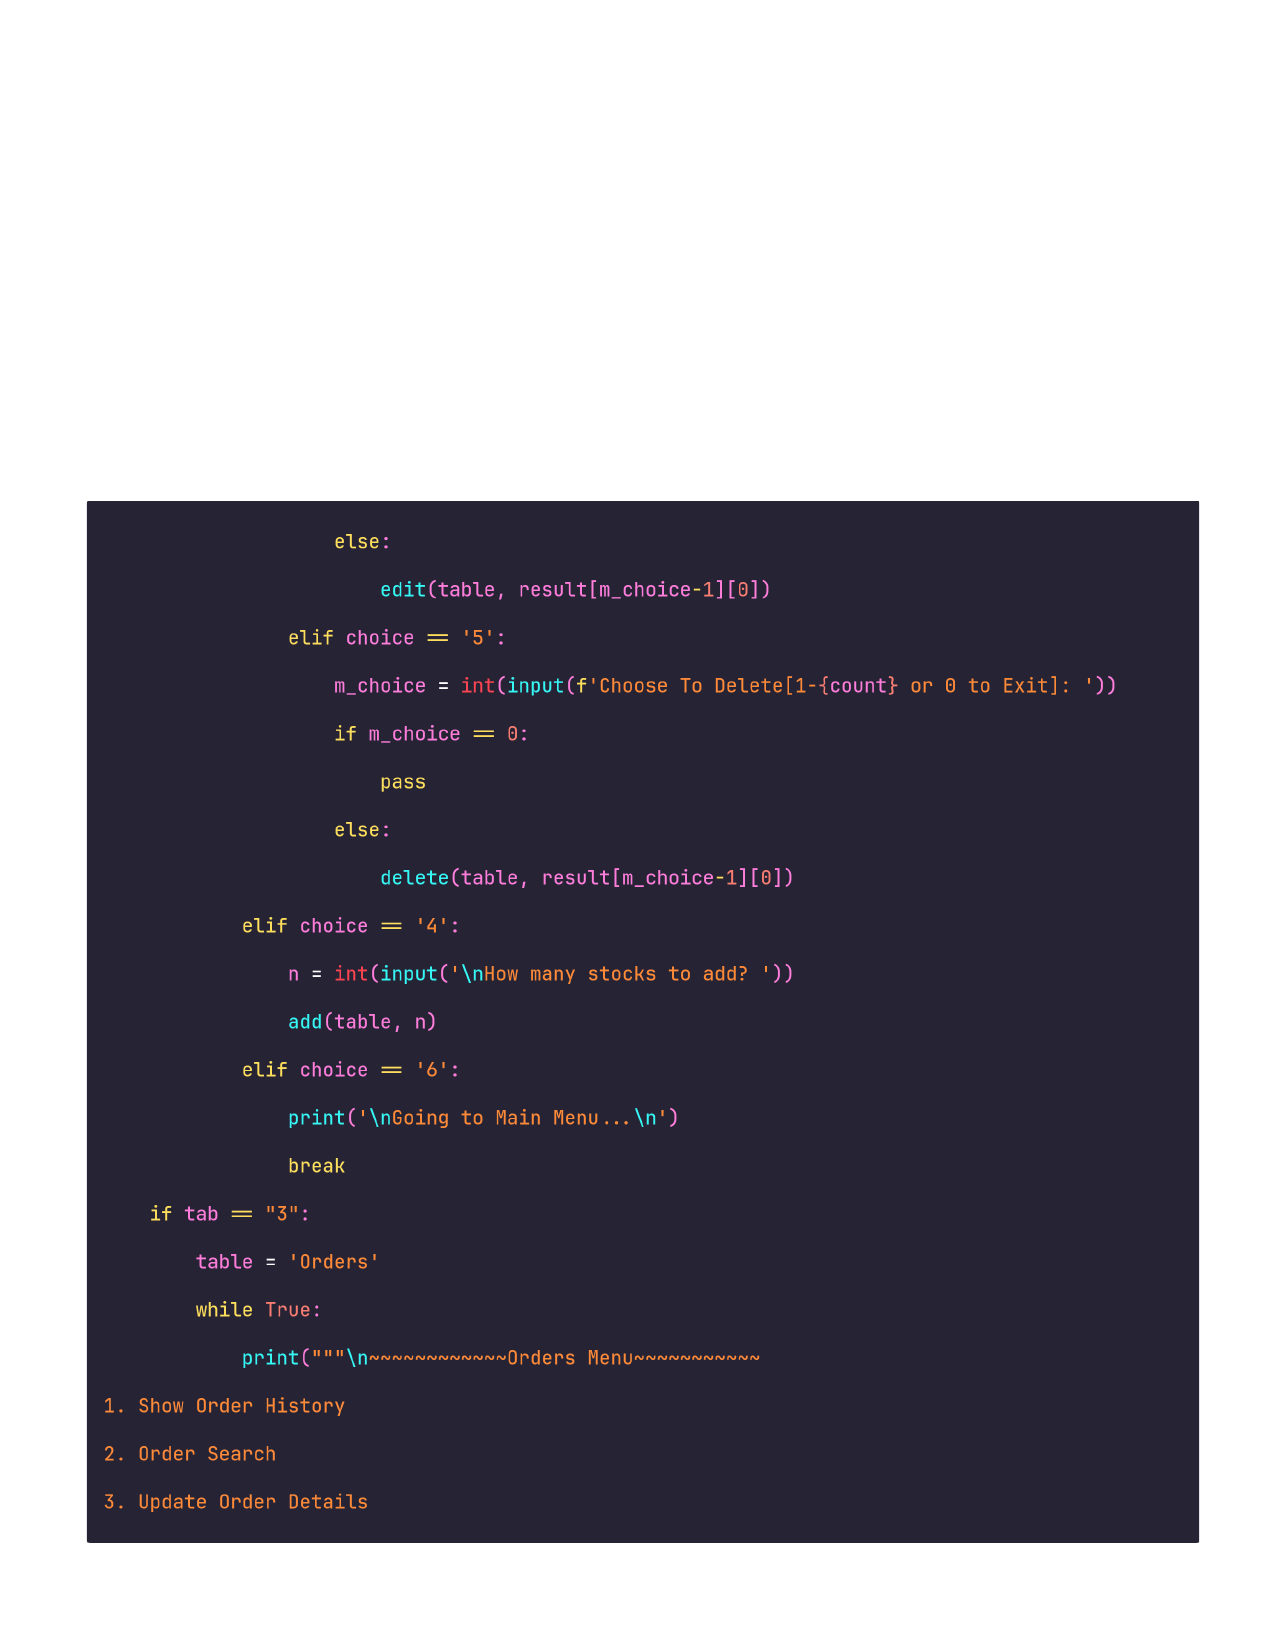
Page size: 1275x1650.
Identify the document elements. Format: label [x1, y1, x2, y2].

picture [86, 501, 1200, 1543]
